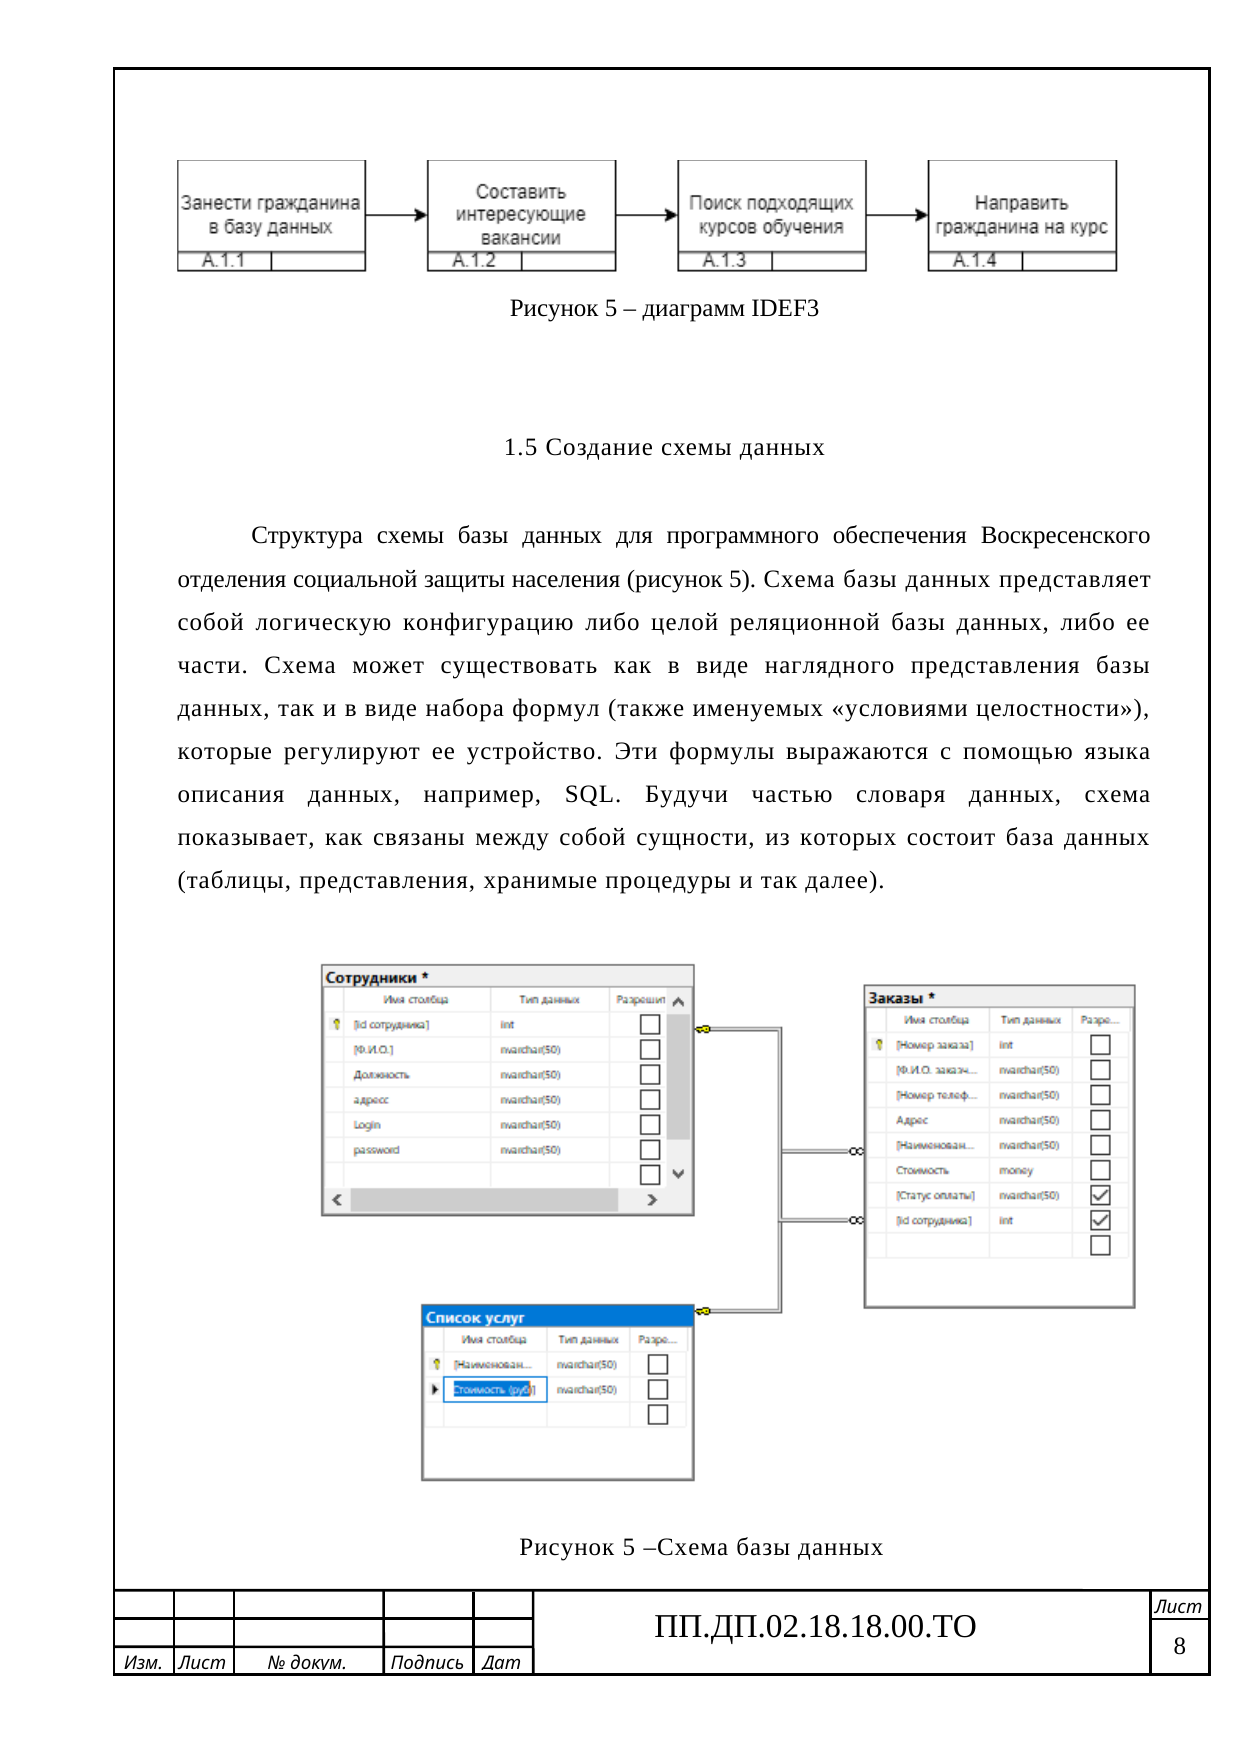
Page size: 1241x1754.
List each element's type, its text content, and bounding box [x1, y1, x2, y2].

subtitle 1.5 Создание схемы данных [177, 432, 1152, 461]
picture [251, 908, 1175, 1519]
text Рисунок 5 –Схема базы данных [177, 1532, 1152, 1561]
text Структура схемы базы данных для программного обеспечения Воскресенского отделения социальной защиты населения (рисунок 5). Схема базы данных представляет собой логическую конфигурацию либо целой реляционной базы данных, либо ее части. Схема может существовать как в виде наглядного представления базы данных, так и в виде набора формул (также именуемых «условиями целостности»), которые регулируют ее устройство. Эти формулы выражаются с помощью языка описания данных, например, SQL. Будучи частью словаря данных, схема показывает, как связаны между собой сущности, из которых состоит база данных (таблицы, представления, хранимые процедуры и так далее). [177, 521, 1152, 894]
picture [177, 160, 1119, 275]
text Рисунок 5 – диаграмм IDEF3 [177, 293, 1152, 322]
